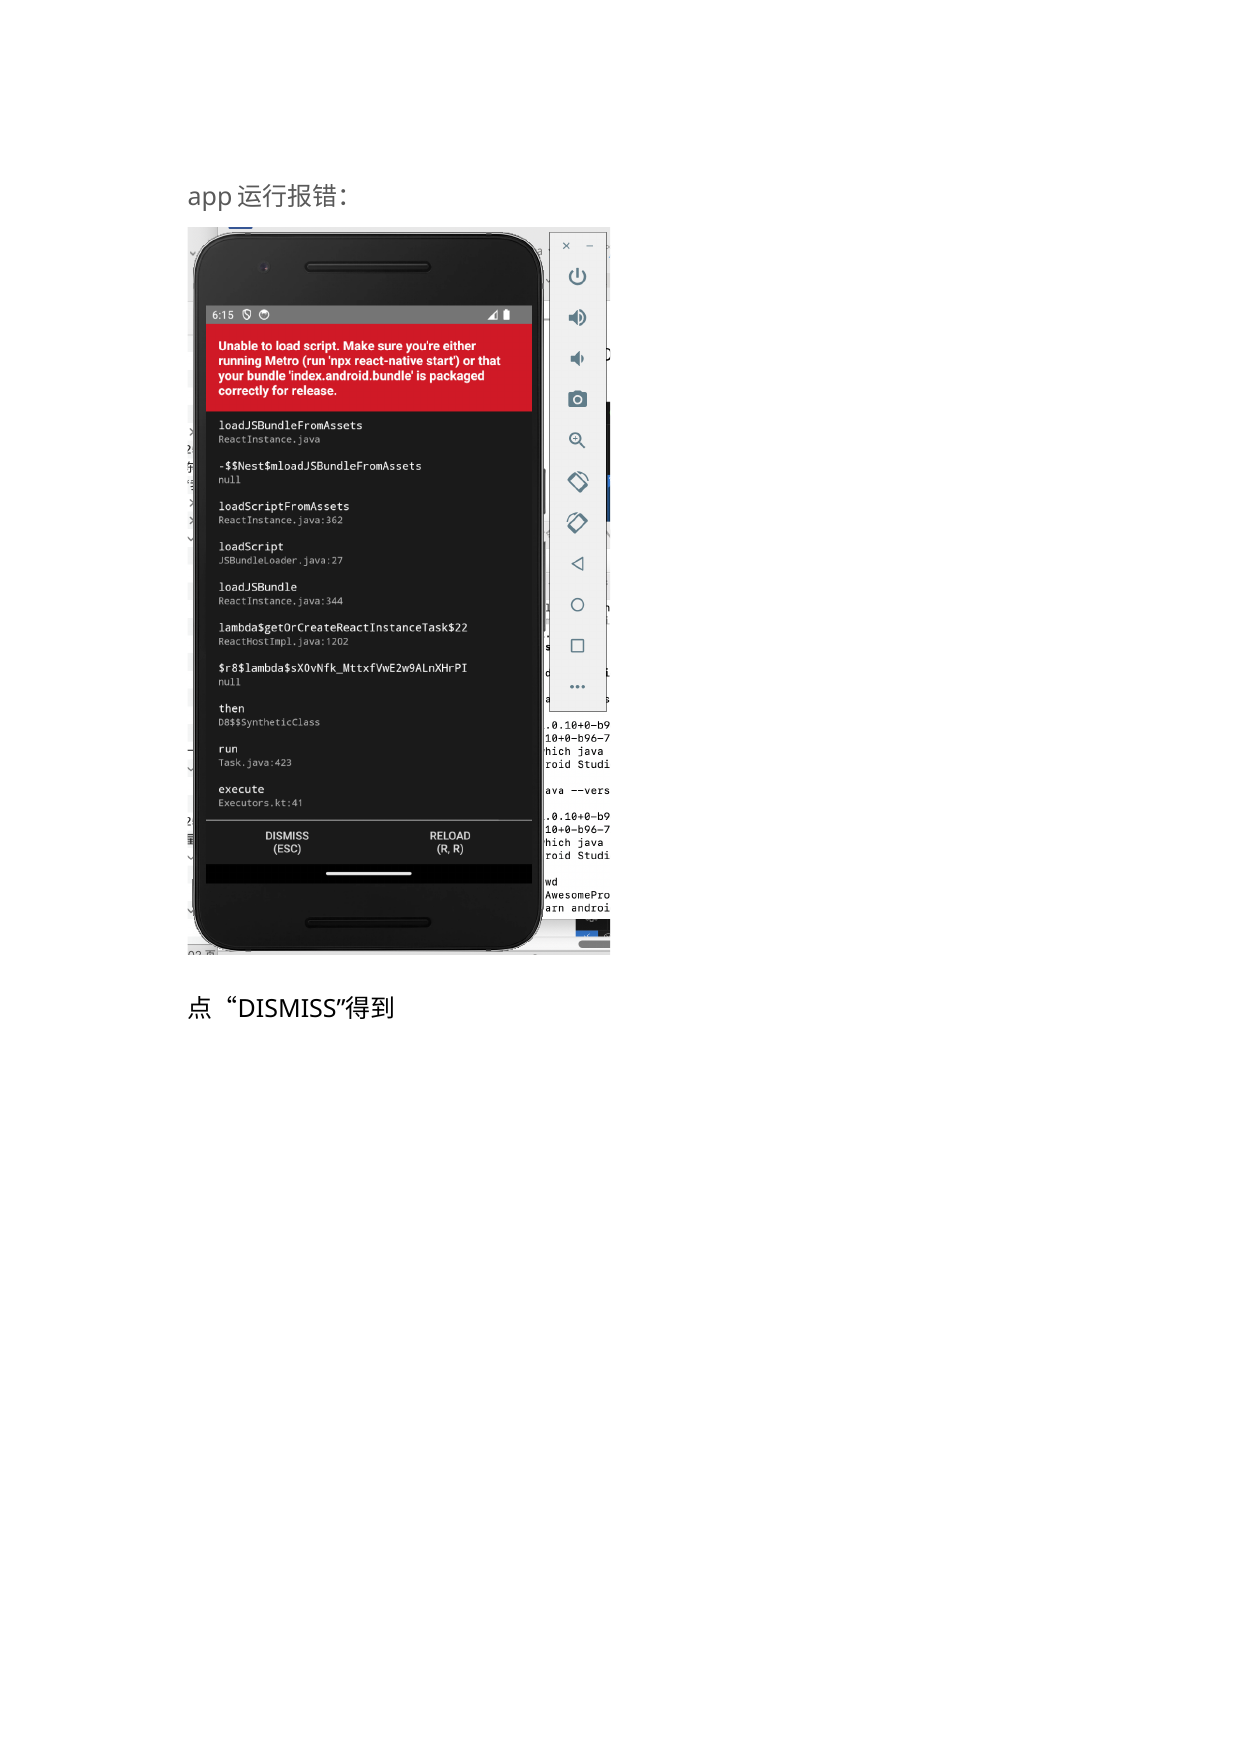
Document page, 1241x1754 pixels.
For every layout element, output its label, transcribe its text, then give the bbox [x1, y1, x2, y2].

text 点“DISMISS”得到 [187, 974, 1053, 1039]
picture [187, 227, 611, 955]
subtitle app运行报错： [187, 162, 1053, 227]
